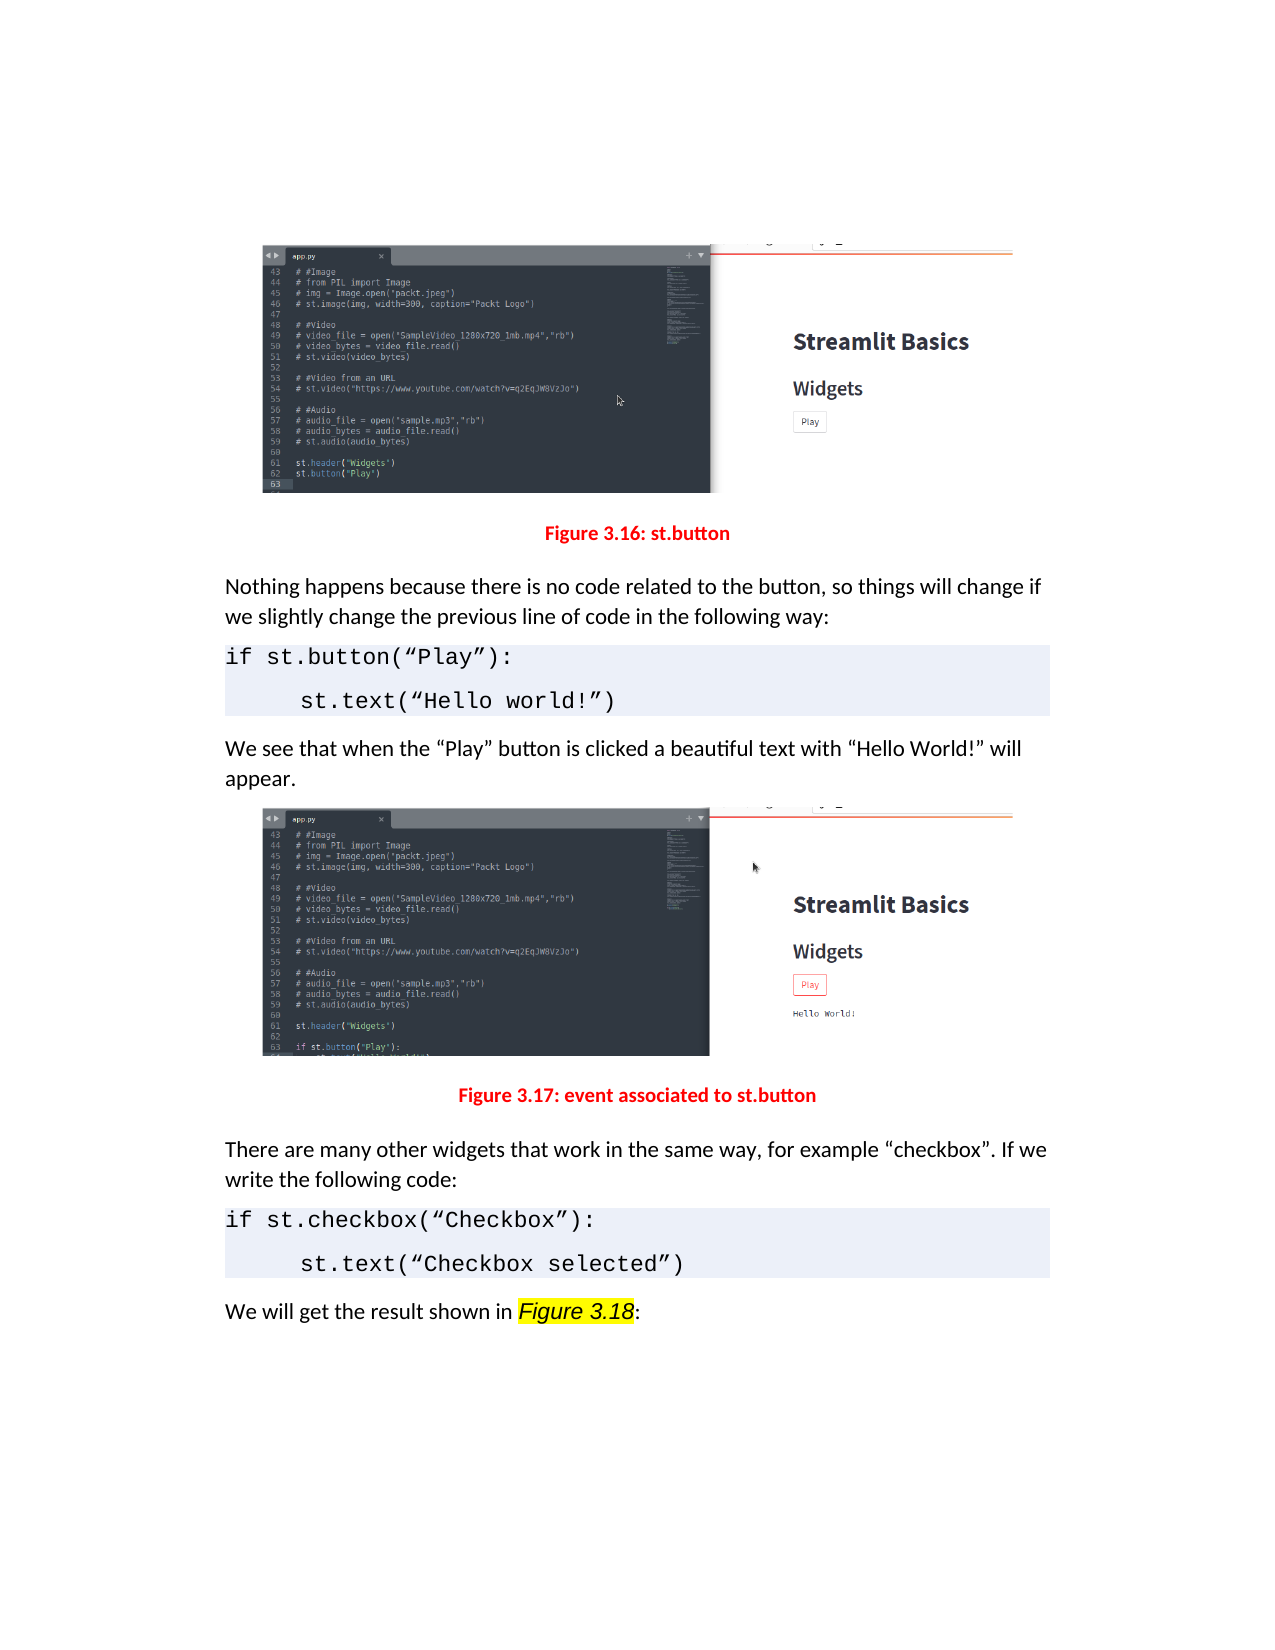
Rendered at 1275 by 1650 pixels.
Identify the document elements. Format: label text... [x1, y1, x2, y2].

text st.text(“Checkbox selected”) [225, 1253, 1050, 1278]
text We see that when the “Play” button is clicked a beautiful text with “Hello World!” will appear. [225, 734, 1050, 793]
text Figure 3.16: st.button [225, 520, 1050, 545]
picture [262, 807, 1013, 1056]
text if st.checkbox(“Checkbox”): [225, 1208, 1050, 1234]
text st.text(“Hello world!”) [225, 690, 1050, 716]
text Figure 3.17: event associated to st.button [225, 1083, 1050, 1108]
text We will get the result shown in Figure 3.18: [225, 1297, 1050, 1325]
picture [262, 244, 1013, 493]
text There are many other widgets that work in the same way, for example “checkbox”. If we write the following code: [225, 1135, 1050, 1193]
text Nothing happens because there is no code related to the button, so things will change if we slightly change the previous line of code in the following way: [225, 572, 1050, 631]
text if st.button(“Play”): [225, 645, 1050, 671]
